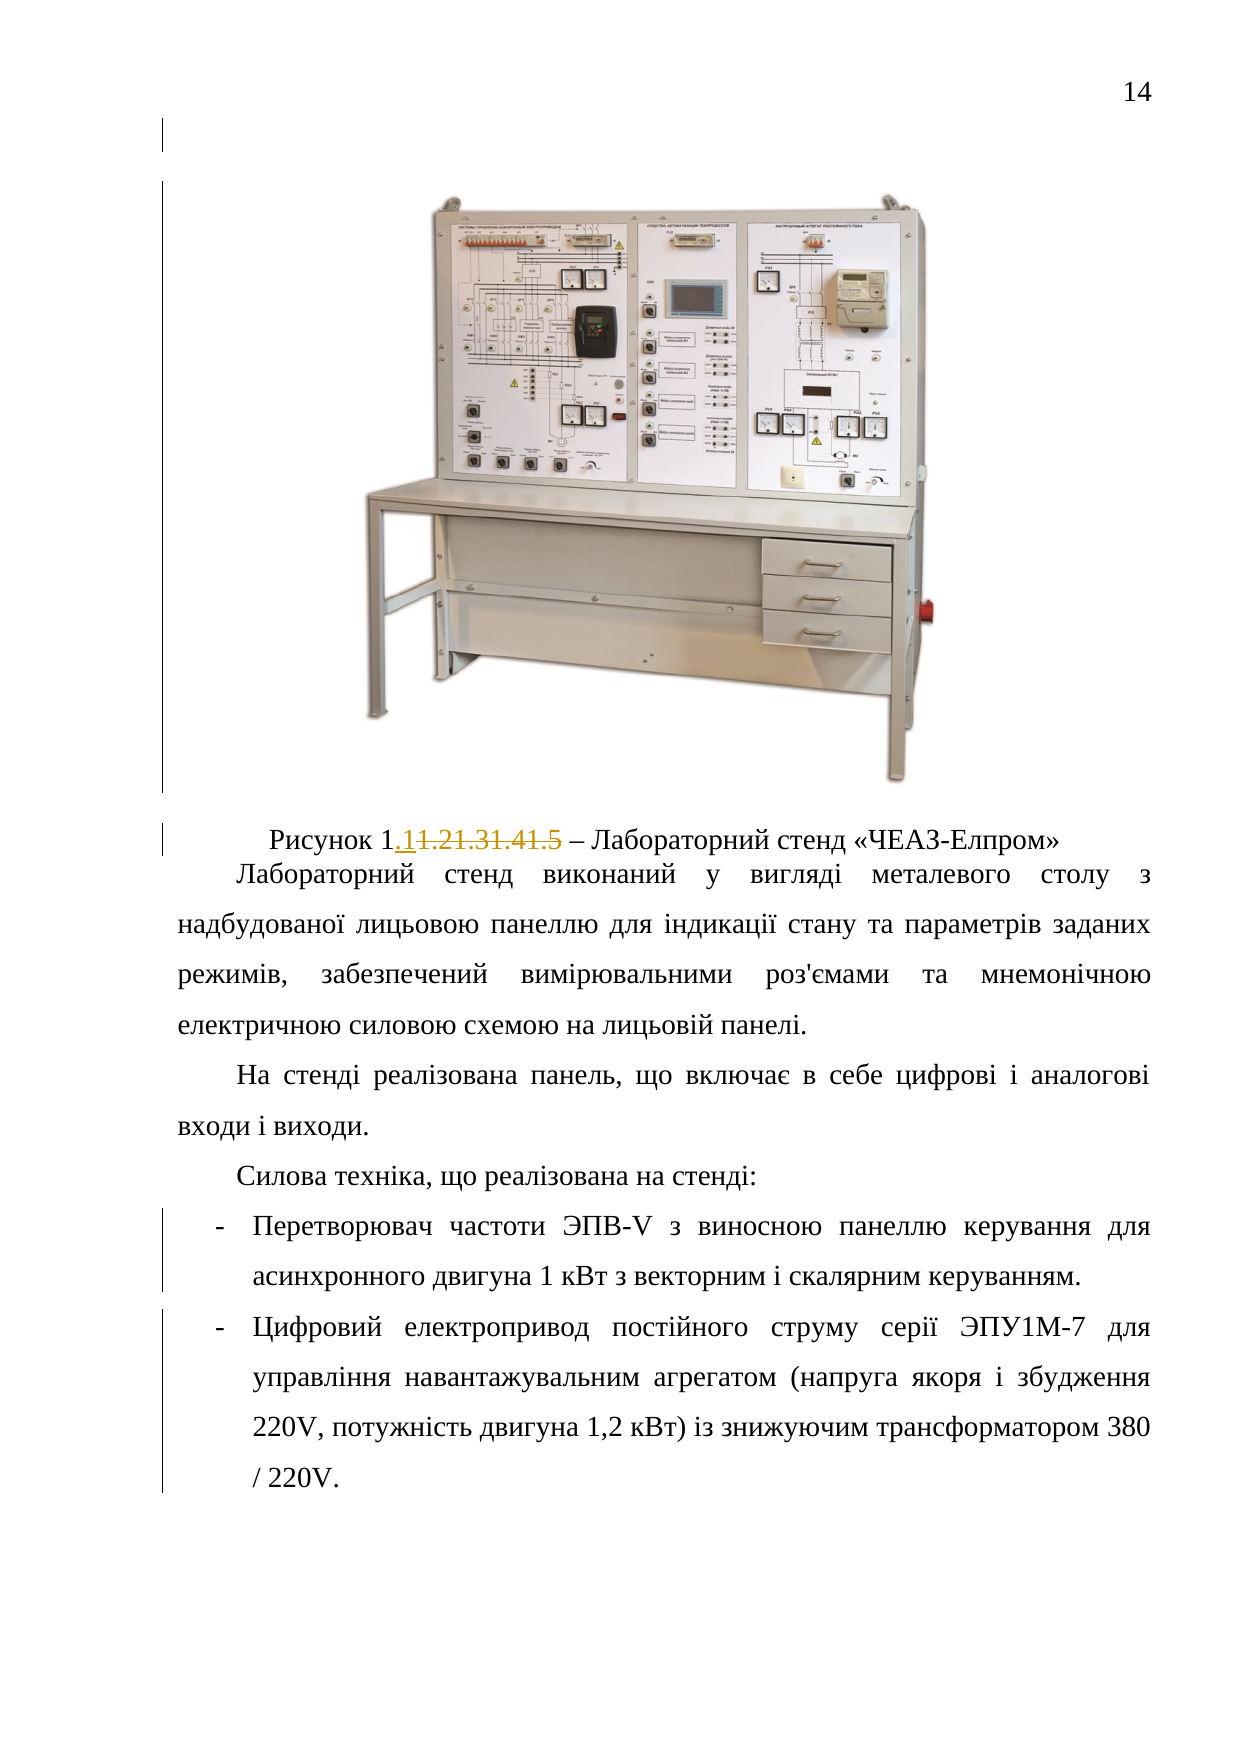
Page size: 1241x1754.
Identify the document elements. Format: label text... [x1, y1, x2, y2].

text На стенді реалізована панель, що включає в себе цифрові і аналогові входи і виходи. [177, 1057, 1152, 1141]
text Силова техніка, що реалізована на стенді: [177, 1158, 1152, 1191]
text Рисунок 11 – Лабораторний стенд «ЧЕАЗ-Елпром» [177, 822, 1152, 856]
text Лабораторний стенд виконаний у вигляді металевого столу з надбудованої лицьовою панеллю для індикації стану та параметрів заданих режимів, забезпечений вимірювальними роз'ємами та мнемонічною електричною силовою схемою на лицьовій панелі. [177, 856, 1152, 1041]
list Перетворювач частоти ЭПВ-V з виносною панеллю керування для асинхронного двигуна 1 кВт з векторним і скалярним керуванням. [215, 1208, 1152, 1292]
picture [360, 180, 969, 794]
list Цифровий електропривод постійного струму серії ЭПУ1М-7 для управління навантажувальним агрегатом (напруга якоря і збудження 220V, потужність двигуна 1,2 кВт) із знижуючим трансформатором 380 / 220V. [215, 1309, 1152, 1493]
